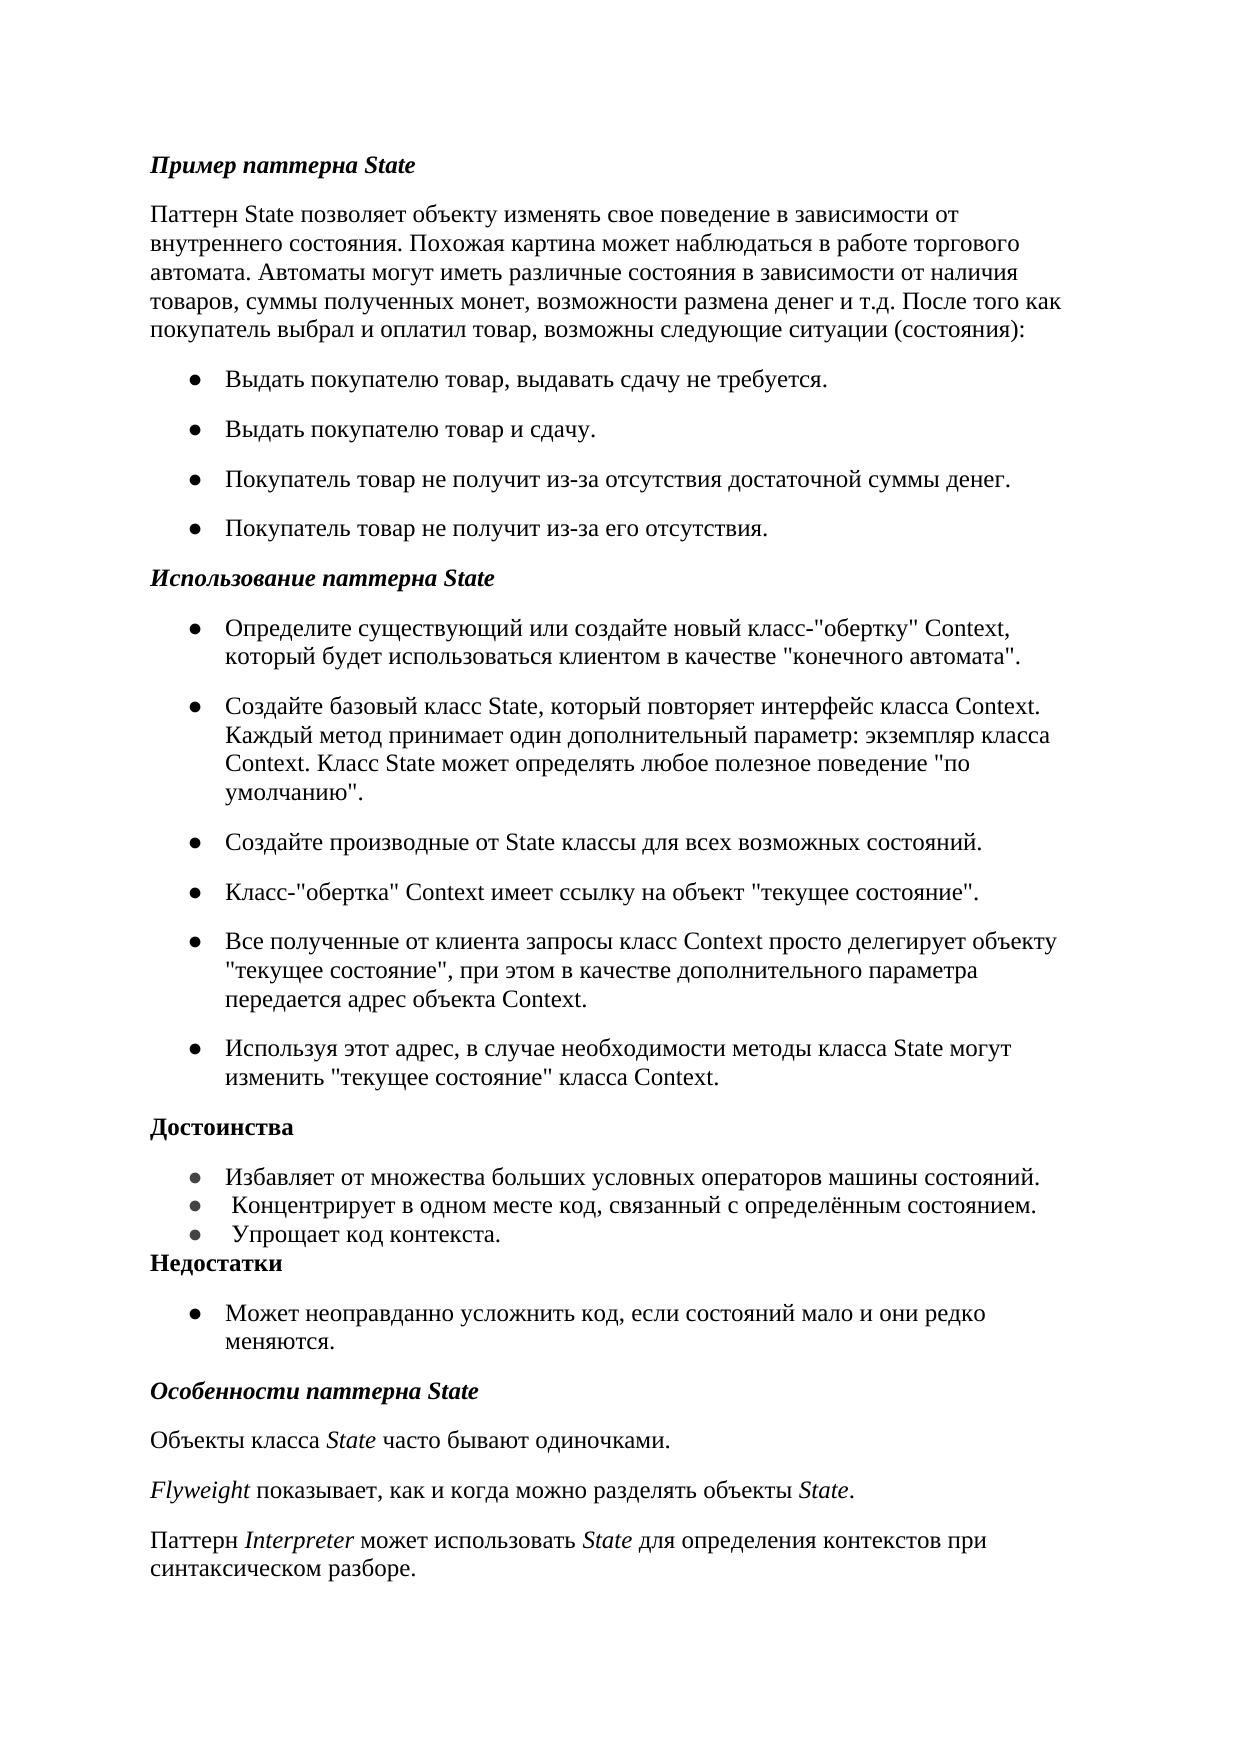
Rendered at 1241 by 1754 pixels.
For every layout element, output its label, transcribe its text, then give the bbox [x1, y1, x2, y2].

text Flyweight показывает, как и когда можно разделять объекты State. [150, 1475, 1153, 1504]
text Достоинства [150, 1112, 1090, 1141]
list Упрощает код контекста. [187, 1219, 1090, 1248]
list Может неоправданно усложнить код, если состояний мало и они редко меняются. [335, 1298, 1090, 1355]
text Недостатки [150, 1248, 1090, 1277]
list Покупатель товар не получит из-за его отсутствия. [187, 513, 1090, 542]
text Паттерн State позволяет объекту изменять свое поведение в зависимости от внутреннего состояния. Похожая картина может наблюдаться в работе торгового автомата. Автоматы могут иметь различные состояния в зависимости от наличия товаров, суммы полученных монет, возможности размена денег и т.д. После того как покупатель выбрал и оплатил товар, возможны следующие ситуации (состояния): [150, 199, 1153, 343]
list Класс-"обертка" Context имеет ссылку на объект "текущее состояние". [187, 877, 1090, 905]
list Выдать покупателю товар, выдавать сдачу не требуется. [187, 364, 1090, 393]
list Концентрирует в одном месте код, связанный с определённым состоянием. [187, 1190, 1090, 1219]
list Создайте базовый класс State, который повторяет интерфейс класса Context. Каждый метод принимает один дополнительный параметр: экземпляр класса Context. Класс State может определять любое полезное поведение "по умолчанию". [187, 691, 1090, 806]
text Объекты класса State часто бывают одиночками. [150, 1426, 1153, 1454]
list Используя этот адрес, в случае необходимости методы класса State могут изменить "текущее состояние" класса Context. [187, 1033, 1090, 1091]
list Создайте производные от State классы для всех возможных состояний. [187, 827, 1090, 856]
text Использование паттерна State [150, 563, 1153, 592]
list Избавляет от множества больших условных операторов машины состояний. [187, 1161, 1090, 1190]
text Особенности паттерна State [150, 1376, 1153, 1405]
text Пример паттерна State [150, 150, 1090, 179]
list Все полученные от клиента запросы класс Context просто делегирует объекту "текущее состояние", при этом в качестве дополнительного параметра передается адрес объекта Context. [187, 926, 1090, 1013]
list Покупатель товар не получит из-за отсутствия достаточной суммы денег. [187, 463, 1090, 492]
list Выдать покупателю товар и сдачу. [187, 414, 1090, 443]
list Определите существующий или создайте новый класс-"обертку" Context, который будет использоваться клиентом в качестве "конечного автомата". [187, 612, 1090, 670]
text Паттерн Interpreter может использовать State для определения контекстов при синтаксическом разборе. [150, 1525, 1153, 1582]
